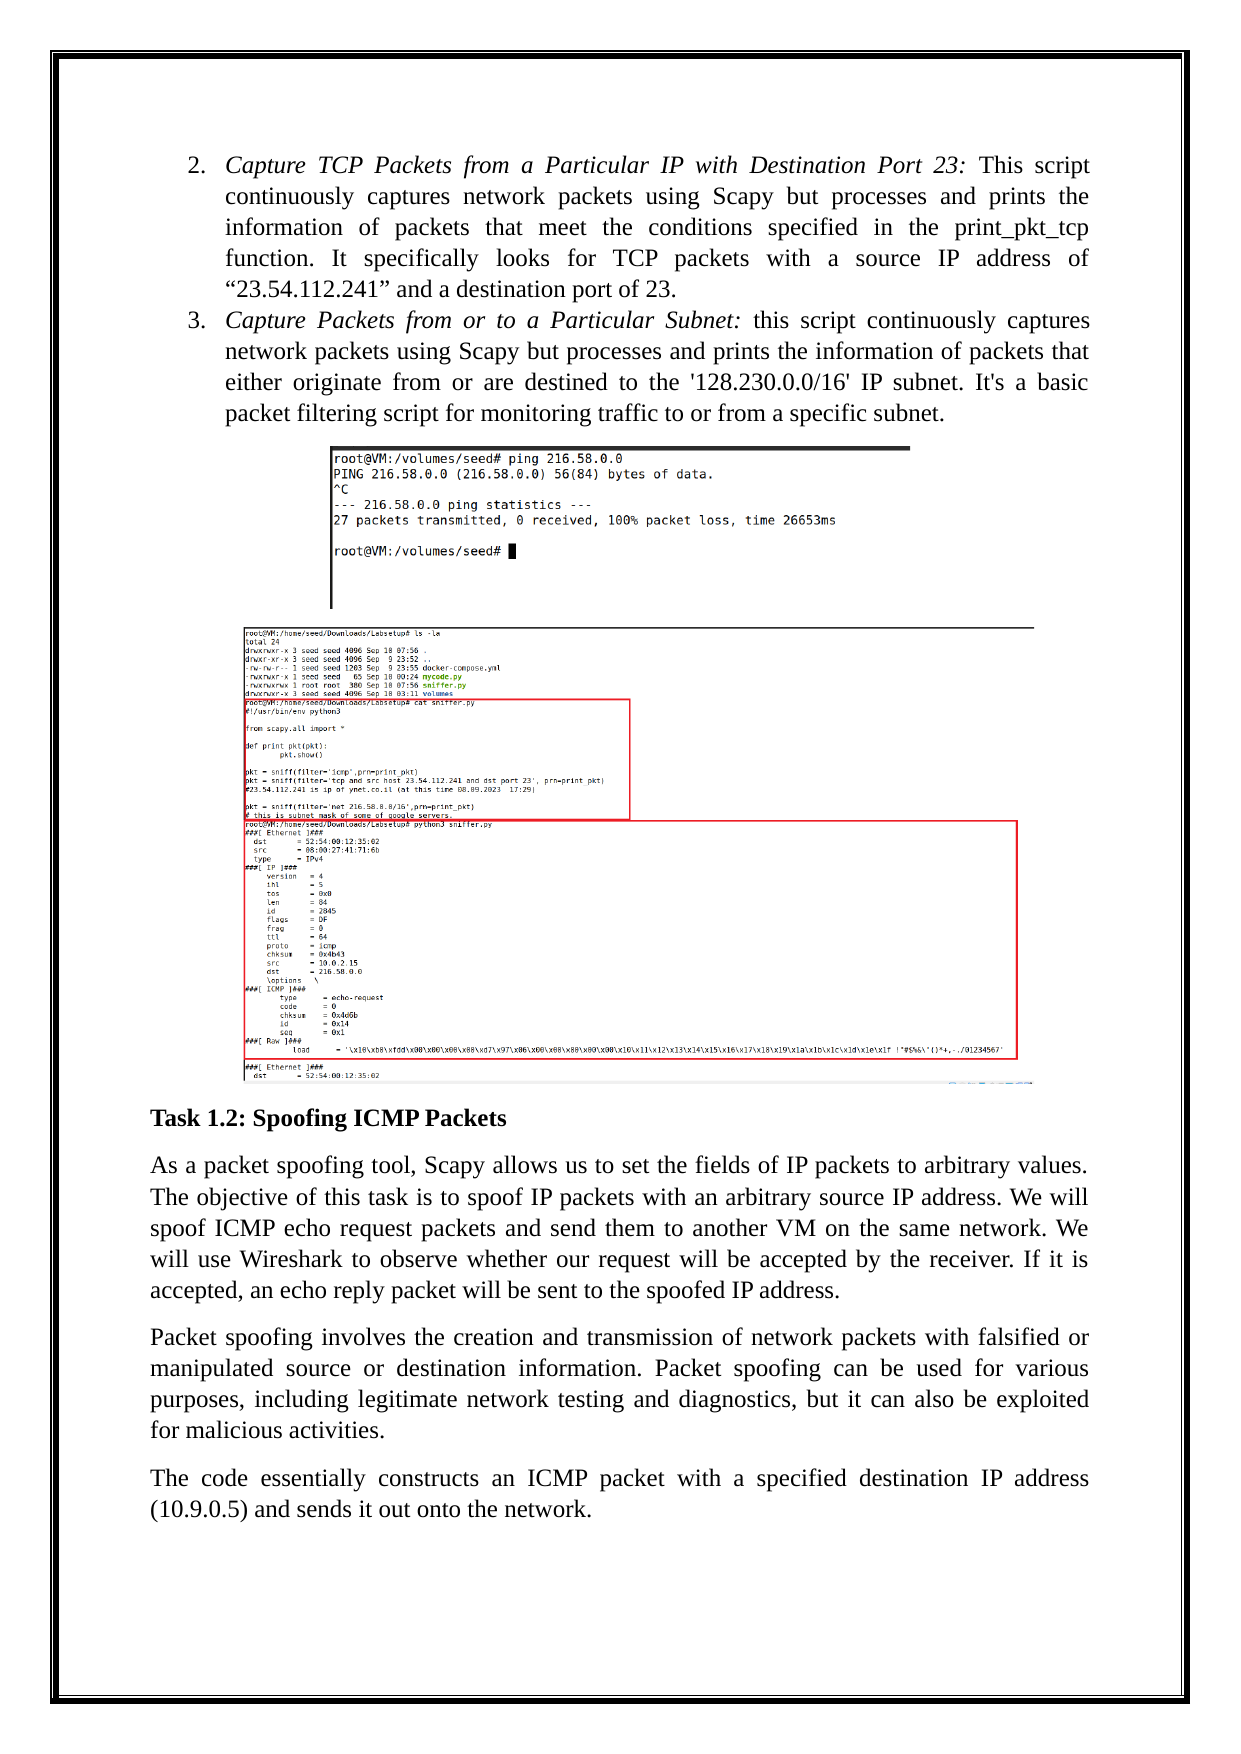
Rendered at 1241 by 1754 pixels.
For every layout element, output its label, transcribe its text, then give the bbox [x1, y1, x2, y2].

list Capture TCP Packets from a Particular IP with Destination Port 23: This script continuously captures network packets using Scapy but processes and prints the information of packets that meet the conditions specified in the print_pkt_tcp function. It specifically looks for TCP packets with a source IP address of “23.54.112.241” and a destination port of 23. [187, 150, 1090, 303]
list Capture Packets from or to a Particular Subnet: this script continuously captures network packets using Scapy but processes and prints the information of packets that either originate from or are destined to the '128.230.0.0/16' IP subnet. It's a basic packet filtering script for monitoring traffic to or from a specific subnet. [187, 305, 1090, 427]
text Packet spoofing involves the creation and transmission of network packets with falsified or manipulated source or destination information. Packet spoofing can be used for various purposes, including legitimate network testing and diagnostics, but it can also be exploited for malicious activities. [150, 1322, 1090, 1444]
text As a packet spoofing tool, Scapy allows us to set the fields of IP packets to arbitrary values. The objective of this task is to spoof IP packets with an arbitrary source IP address. We will spoof ICMP echo request packets and send them to another VM on the same network. We will use Wireshark to observe whether our request will be accepted by the receiver. If it is accepted, an echo reply packet will be sent to the spoofed IP address. [150, 1151, 1090, 1303]
text The code essentially constructs an ICMP packet with a specified destination IP address (10.9.0.5) and sends it out onto the network. [150, 1463, 1090, 1523]
picture [243, 627, 1035, 1084]
text Task 1.2: Spoofing ICMP Packets [150, 1103, 1090, 1132]
picture [330, 446, 911, 609]
